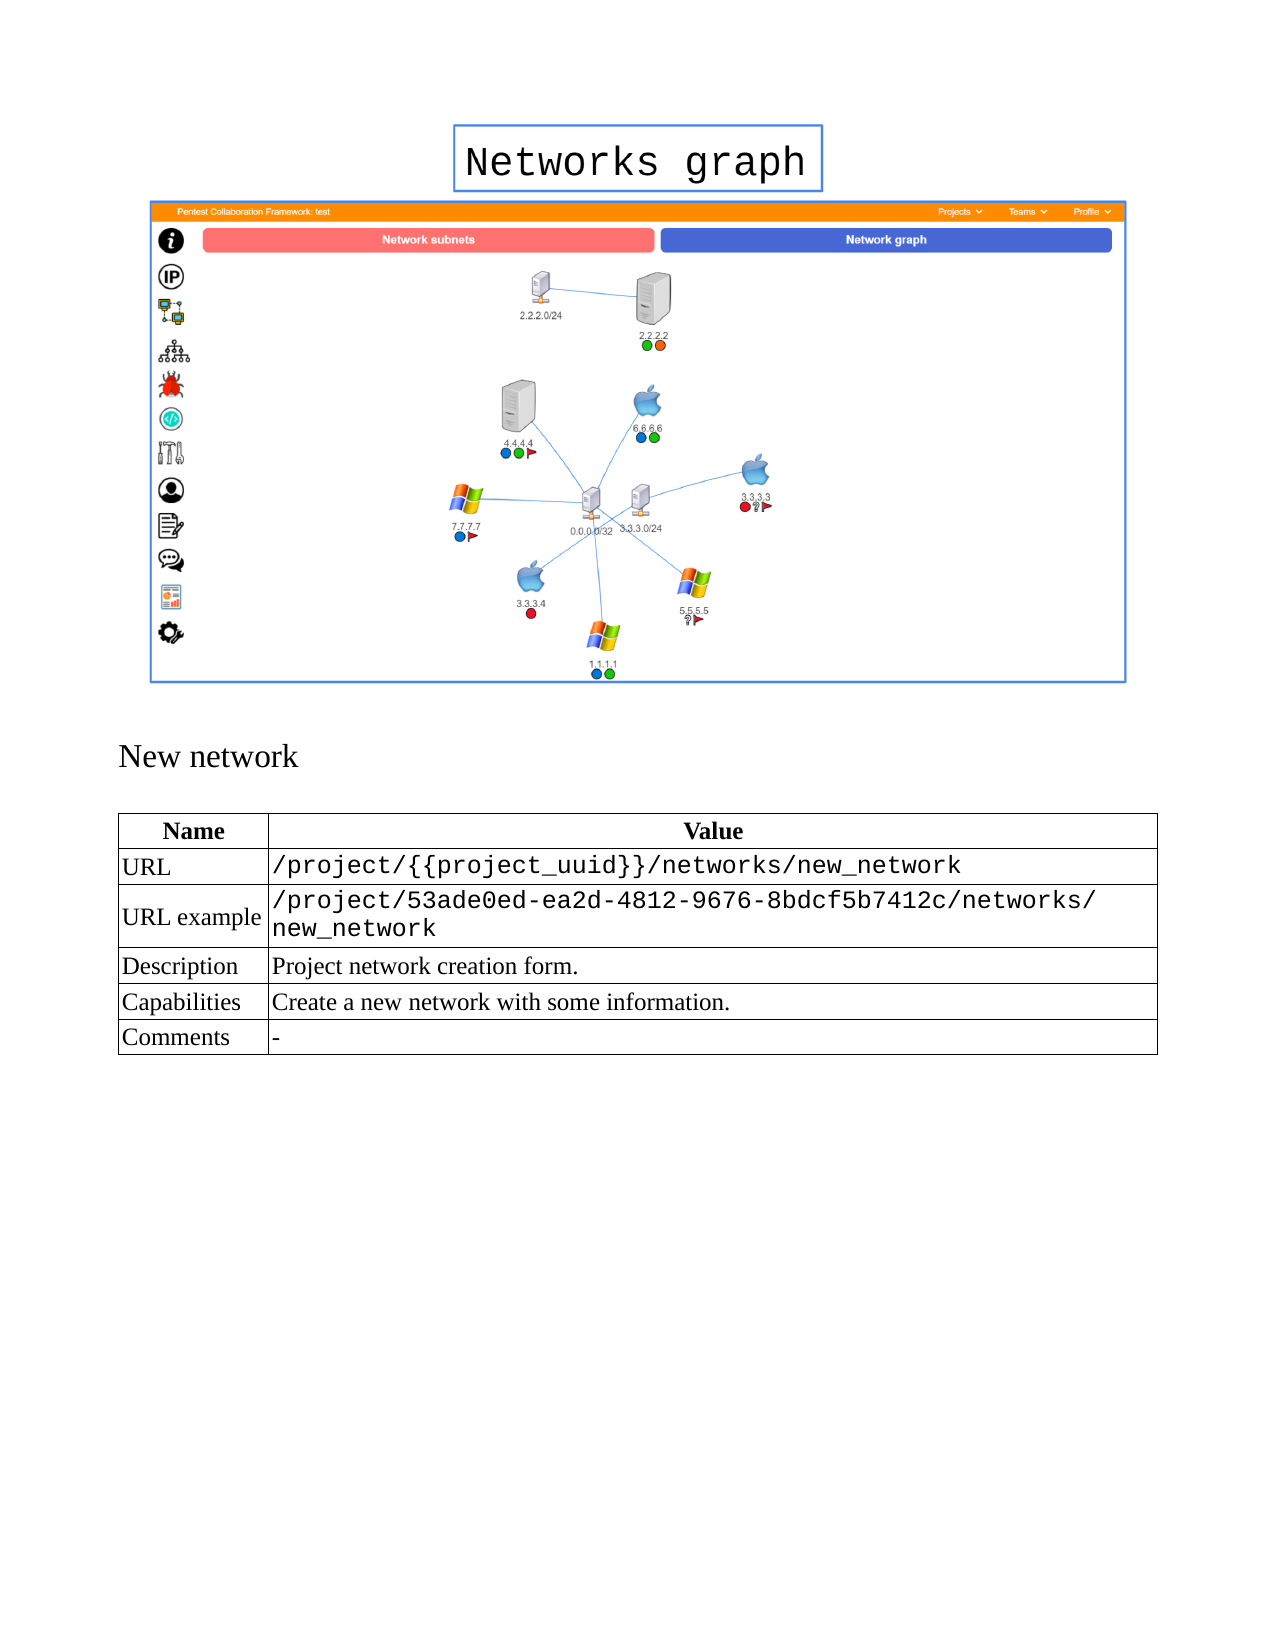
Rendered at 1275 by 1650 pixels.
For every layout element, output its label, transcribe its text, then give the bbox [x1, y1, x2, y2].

table_cell Capabilities [119, 984, 268, 1018]
table_cell URL [119, 849, 268, 884]
table_cell Description [119, 948, 268, 983]
table_cell Create a new network with some information. [269, 984, 1157, 1018]
table_cell URL example [119, 885, 268, 947]
table_header Name [119, 814, 268, 848]
picture [118, 118, 1157, 700]
table_header Value [269, 814, 1157, 848]
table_cell Comments [119, 1020, 268, 1054]
table_cell - [269, 1020, 1157, 1054]
text New network [118, 700, 1157, 774]
table_cell /project/{{project_uuid}}/networks/new_network [269, 849, 1157, 884]
table_cell /project/53ade0ed-ea2d-4812-9676-8bdcf5b7412c/networks/new_network [269, 885, 1157, 947]
table_cell Project network creation form. [269, 948, 1157, 983]
